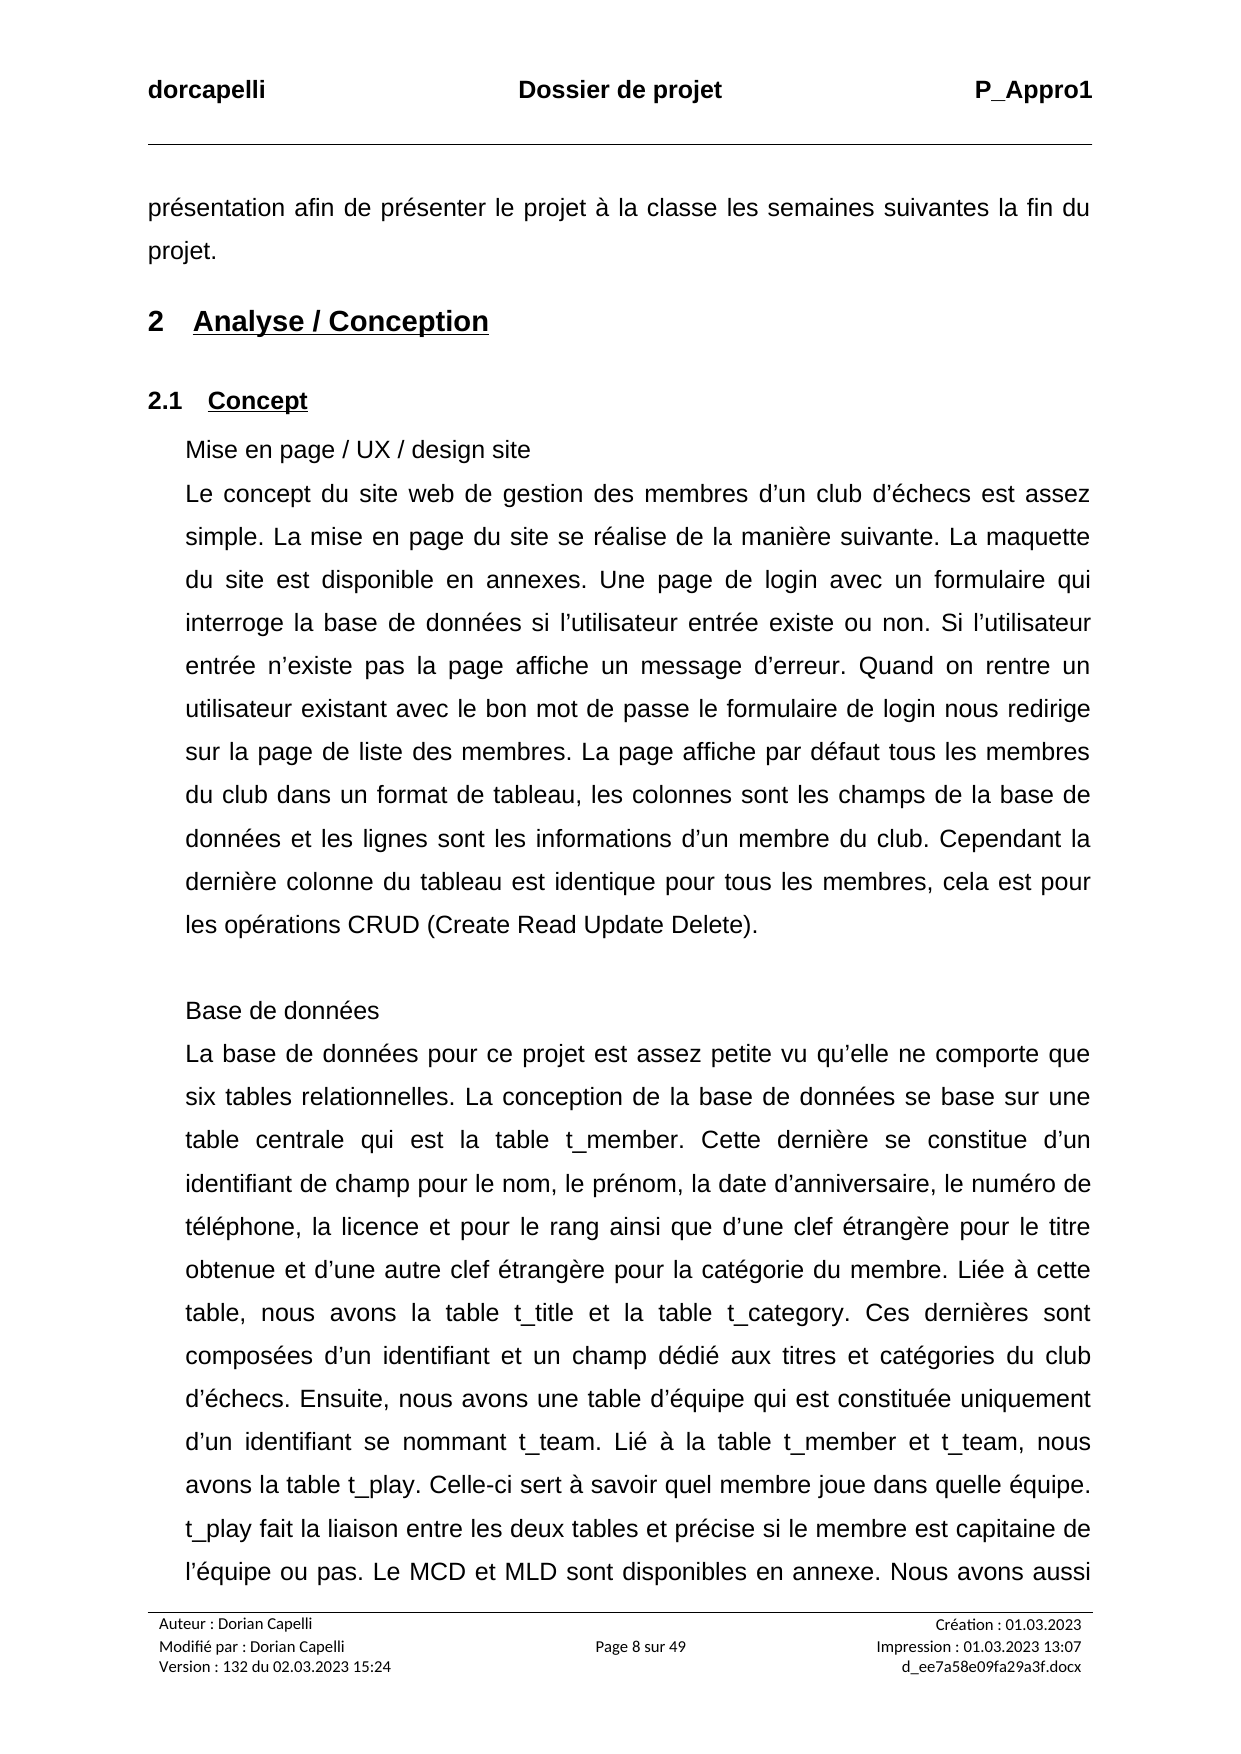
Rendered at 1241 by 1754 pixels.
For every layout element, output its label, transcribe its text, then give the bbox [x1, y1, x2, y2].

list Mise en page / UX / design site [185, 435, 1092, 464]
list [185, 1039, 1092, 1585]
list Le concept du site web de gestion des membres d’un club d’échecs est assez simple. La mise en page du site se réalise de la manière suivante. La maquette du site est disponible en annexes. Une page de login avec un formulaire qui interroge la base de données si l’utilisateur entrée existe ou non. Si l’utilisateur entrée n’existe pas la page affiche un message d’erreur. Quand on rentre un utilisateur existant avec le bon mot de passe le formulaire de login nous redirige sur la page de liste des membres. La page affiche par défaut tous les membres du club dans un format de tableau, les colonnes sont les champs de la base de données et les lignes sont les informations d’un membre du club. Cependant la dernière colonne du tableau est identique pour tous les membres, cela est pour les opérations CRUD (Create Read Update Delete). [185, 478, 1092, 938]
subtitle Analyse / Conception [148, 304, 1092, 338]
list Base de données [185, 996, 1092, 1025]
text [148, 193, 1092, 265]
subtitle Concept [148, 386, 1092, 415]
